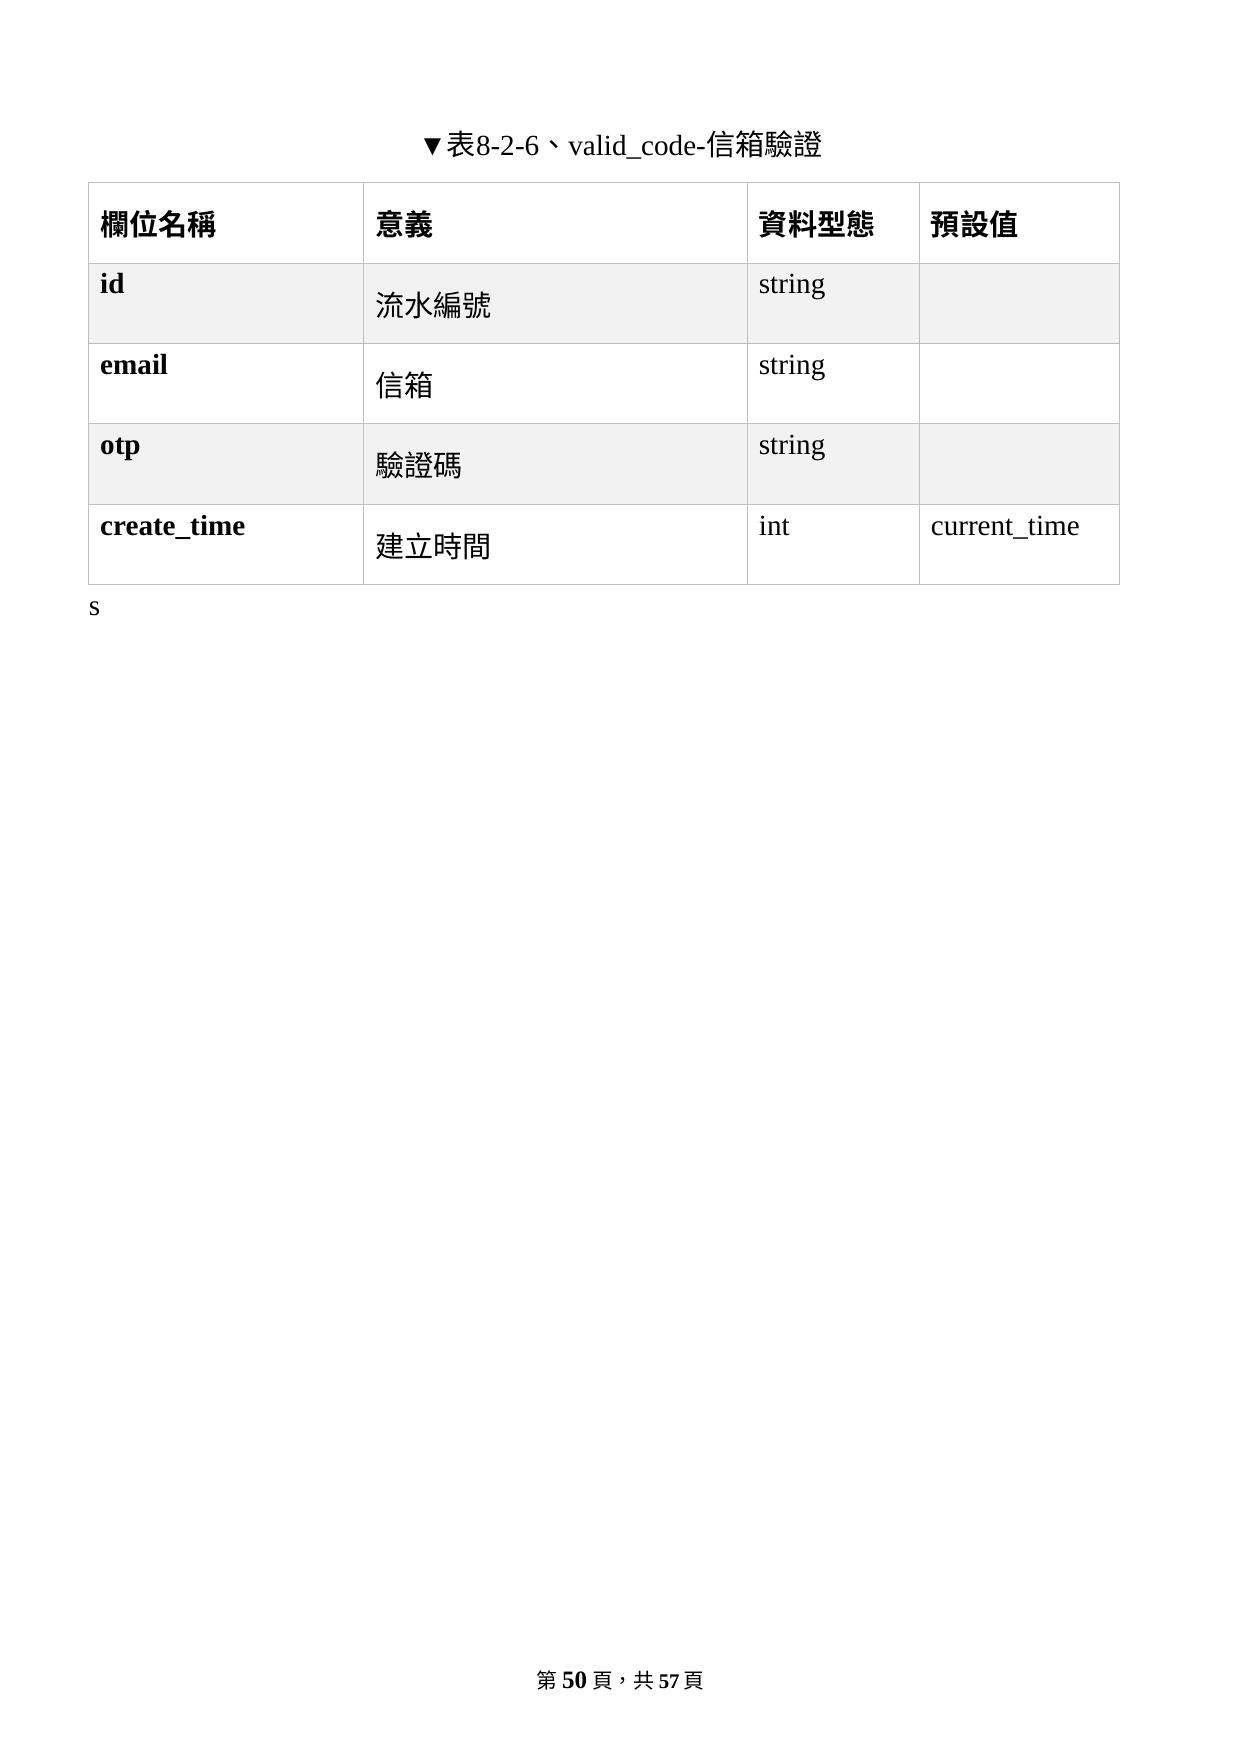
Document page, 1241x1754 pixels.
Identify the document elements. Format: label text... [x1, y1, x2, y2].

table_cell [920, 424, 1119, 504]
table_cell 驗證碼 [364, 424, 747, 504]
table_cell email [89, 344, 363, 423]
table_cell otp [89, 424, 363, 504]
table_header 意義 [364, 183, 747, 262]
table_cell string [748, 344, 919, 423]
table_cell string [748, 424, 919, 504]
table_cell 建立時間 [364, 505, 747, 584]
table_cell create_time [89, 505, 363, 584]
table_cell int [748, 505, 919, 584]
text s [89, 585, 1152, 625]
table_header 欄位名稱 [89, 183, 363, 262]
table_cell [920, 264, 1119, 343]
table_cell current_time [920, 505, 1119, 584]
table_cell [920, 344, 1119, 423]
table_cell 信箱 [364, 344, 747, 423]
table_cell string [748, 264, 919, 343]
table_cell id [89, 264, 363, 343]
table_header 資料型態 [748, 183, 919, 262]
table_cell 流水編號 [364, 264, 747, 343]
table_header 預設值 [920, 183, 1119, 262]
